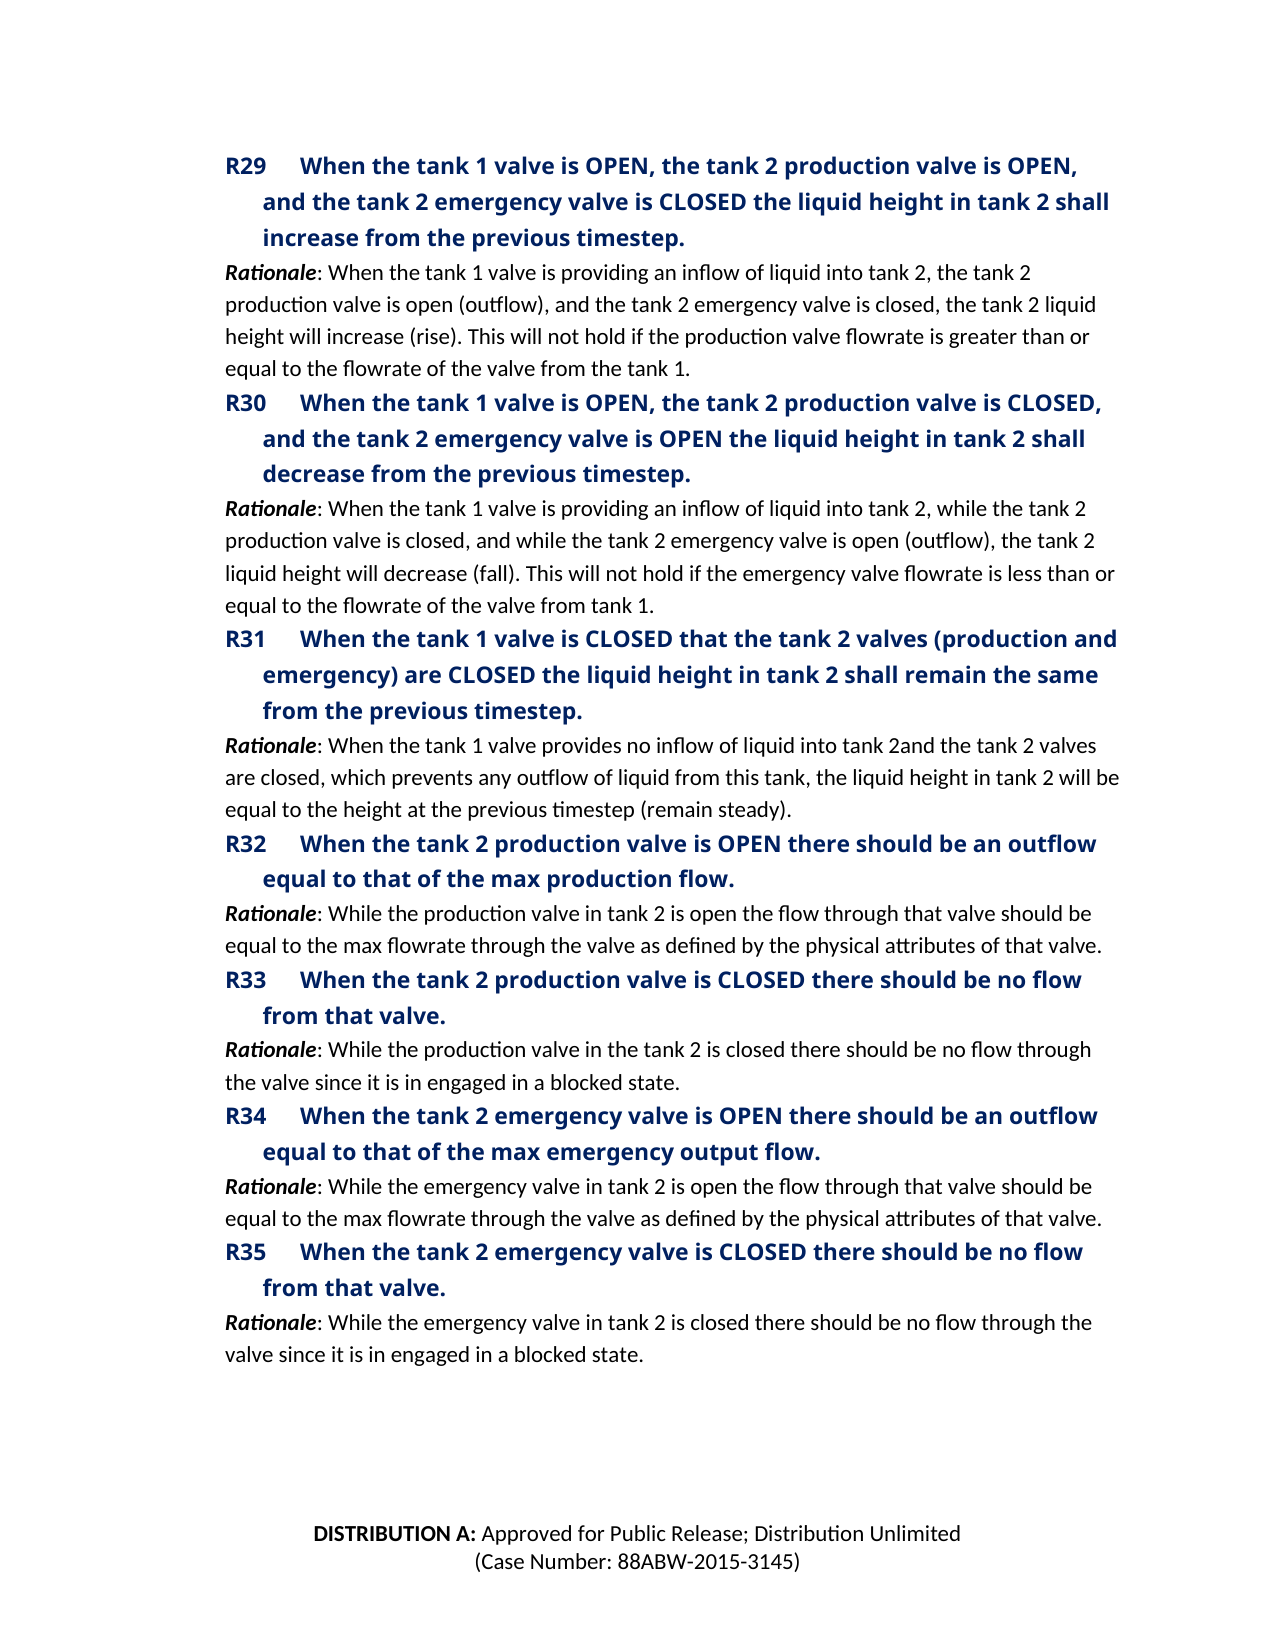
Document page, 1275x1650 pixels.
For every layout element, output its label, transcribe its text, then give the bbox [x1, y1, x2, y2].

subtitle Rationale: When the tank 1 valve is providing an inflow of liquid into tank 2, while the tank 2 production valve is closed, and while the tank 2 emergency valve is open (outflow), the tank 2 liquid height will decrease (fall). This will not hold if the emergency valve flowrate is less than or equal to the flowrate of the valve from tank 1. [225, 494, 1125, 619]
subtitle When the tank 2 emergency valve is OPEN there should be an outflow equal to that of the max emergency output flow. [225, 1100, 1125, 1167]
subtitle Rationale: When the tank 1 valve is providing an inflow of liquid into tank 2, the tank 2 production valve is open (outflow), and the tank 2 emergency valve is closed, the tank 2 liquid height will increase (rise). This will not hold if the production valve flowrate is greater than or equal to the flowrate of the valve from the tank 1. [225, 258, 1125, 382]
subtitle Rationale: While the production valve in the tank 2 is closed there should be no flow through the valve since it is in engaged in a blocked state. [225, 1036, 1125, 1096]
subtitle When the tank 2 emergency valve is CLOSED there should be no flow from that valve. [225, 1236, 1125, 1303]
subtitle Rationale: While the production valve in tank 2 is open the flow through that valve should be equal to the max flowrate through the valve as defined by the physical attributes of that valve. [225, 899, 1125, 959]
subtitle When the tank 1 valve is OPEN, the tank 2 production valve is CLOSED, and the tank 2 emergency valve is OPEN the liquid height in tank 2 shall decrease from the previous timestep. [225, 387, 1125, 490]
subtitle When the tank 2 production valve is OPEN there should be an outflow equal to that of the max production flow. [225, 827, 1125, 895]
subtitle Rationale: When the tank 1 valve provides no inflow of liquid into tank 2and the tank 2 valves are closed, which prevents any outflow of liquid from this tank, the liquid height in tank 2 will be equal to the height at the previous timestep (remain steady). [225, 731, 1125, 823]
subtitle Rationale: While the emergency valve in tank 2 is closed there should be no flow through the valve since it is in engaged in a blocked state. [225, 1308, 1125, 1368]
subtitle When the tank 1 valve is CLOSED that the tank 2 valves (production and emergency) are CLOSED the liquid height in tank 2 shall remain the same from the previous timestep. [225, 623, 1125, 726]
subtitle When the tank 2 production valve is CLOSED there should be no flow from that valve. [225, 964, 1125, 1031]
subtitle Rationale: While the emergency valve in tank 2 is open the flow through that valve should be equal to the max flowrate through the valve as defined by the physical attributes of that valve. [225, 1172, 1125, 1232]
subtitle When the tank 1 valve is OPEN, the tank 2 production valve is OPEN, and the tank 2 emergency valve is CLOSED the liquid height in tank 2 shall increase from the previous timestep. [225, 150, 1125, 253]
